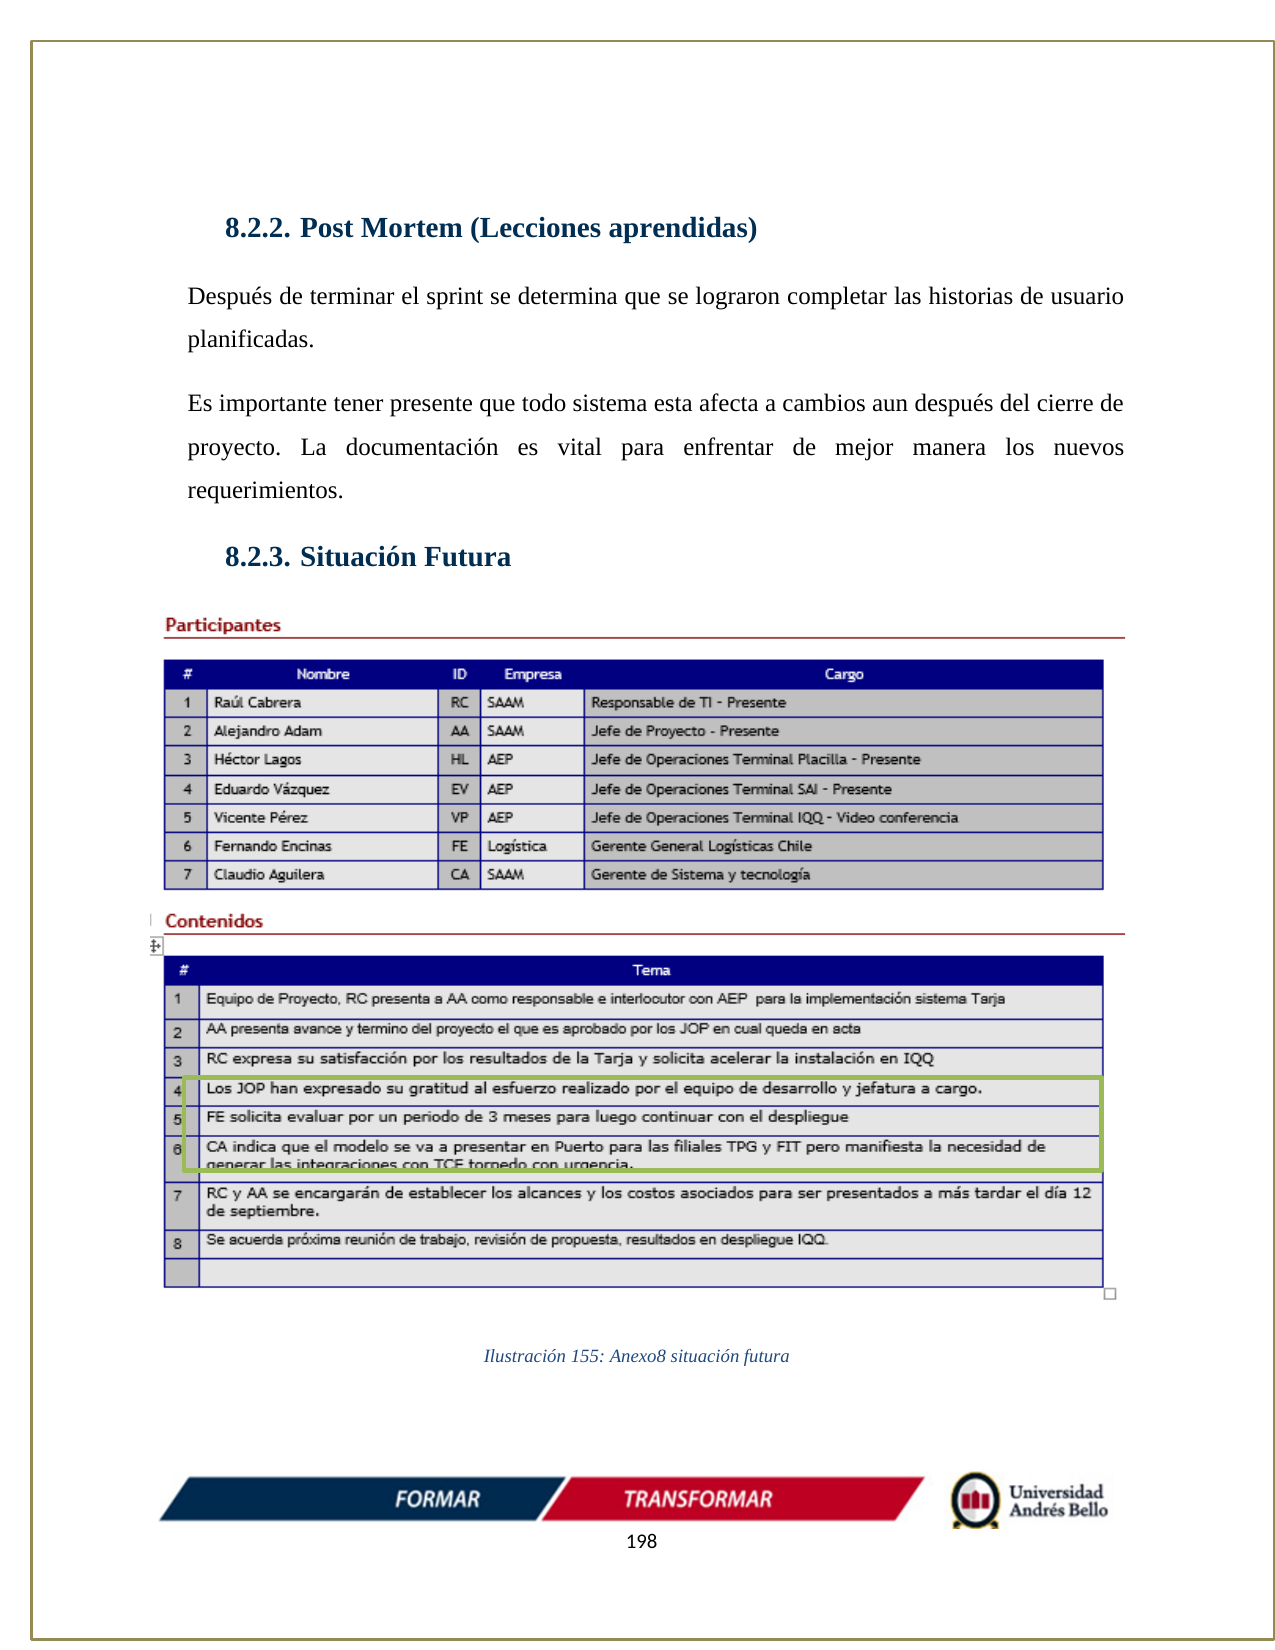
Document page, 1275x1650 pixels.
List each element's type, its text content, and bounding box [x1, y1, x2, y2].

picture [150, 610, 1125, 1309]
text Es importante tener presente que todo sistema esta afecta a cambios aun después del cierre de proyecto. La documentación es vital para enfrentar de mejor manera los nuevos requerimientos. [187, 388, 1125, 503]
picture [157, 1468, 1133, 1529]
text Ilustración 155: Anexo8 situación futura [150, 1345, 1125, 1366]
subtitle Situación Futura [225, 539, 1125, 572]
text Después de terminar el sprint se determina que se lograron completar las historias de usuario planificadas. [187, 281, 1125, 353]
subtitle Post Mortem (Lecciones aprendidas) [225, 210, 1125, 244]
